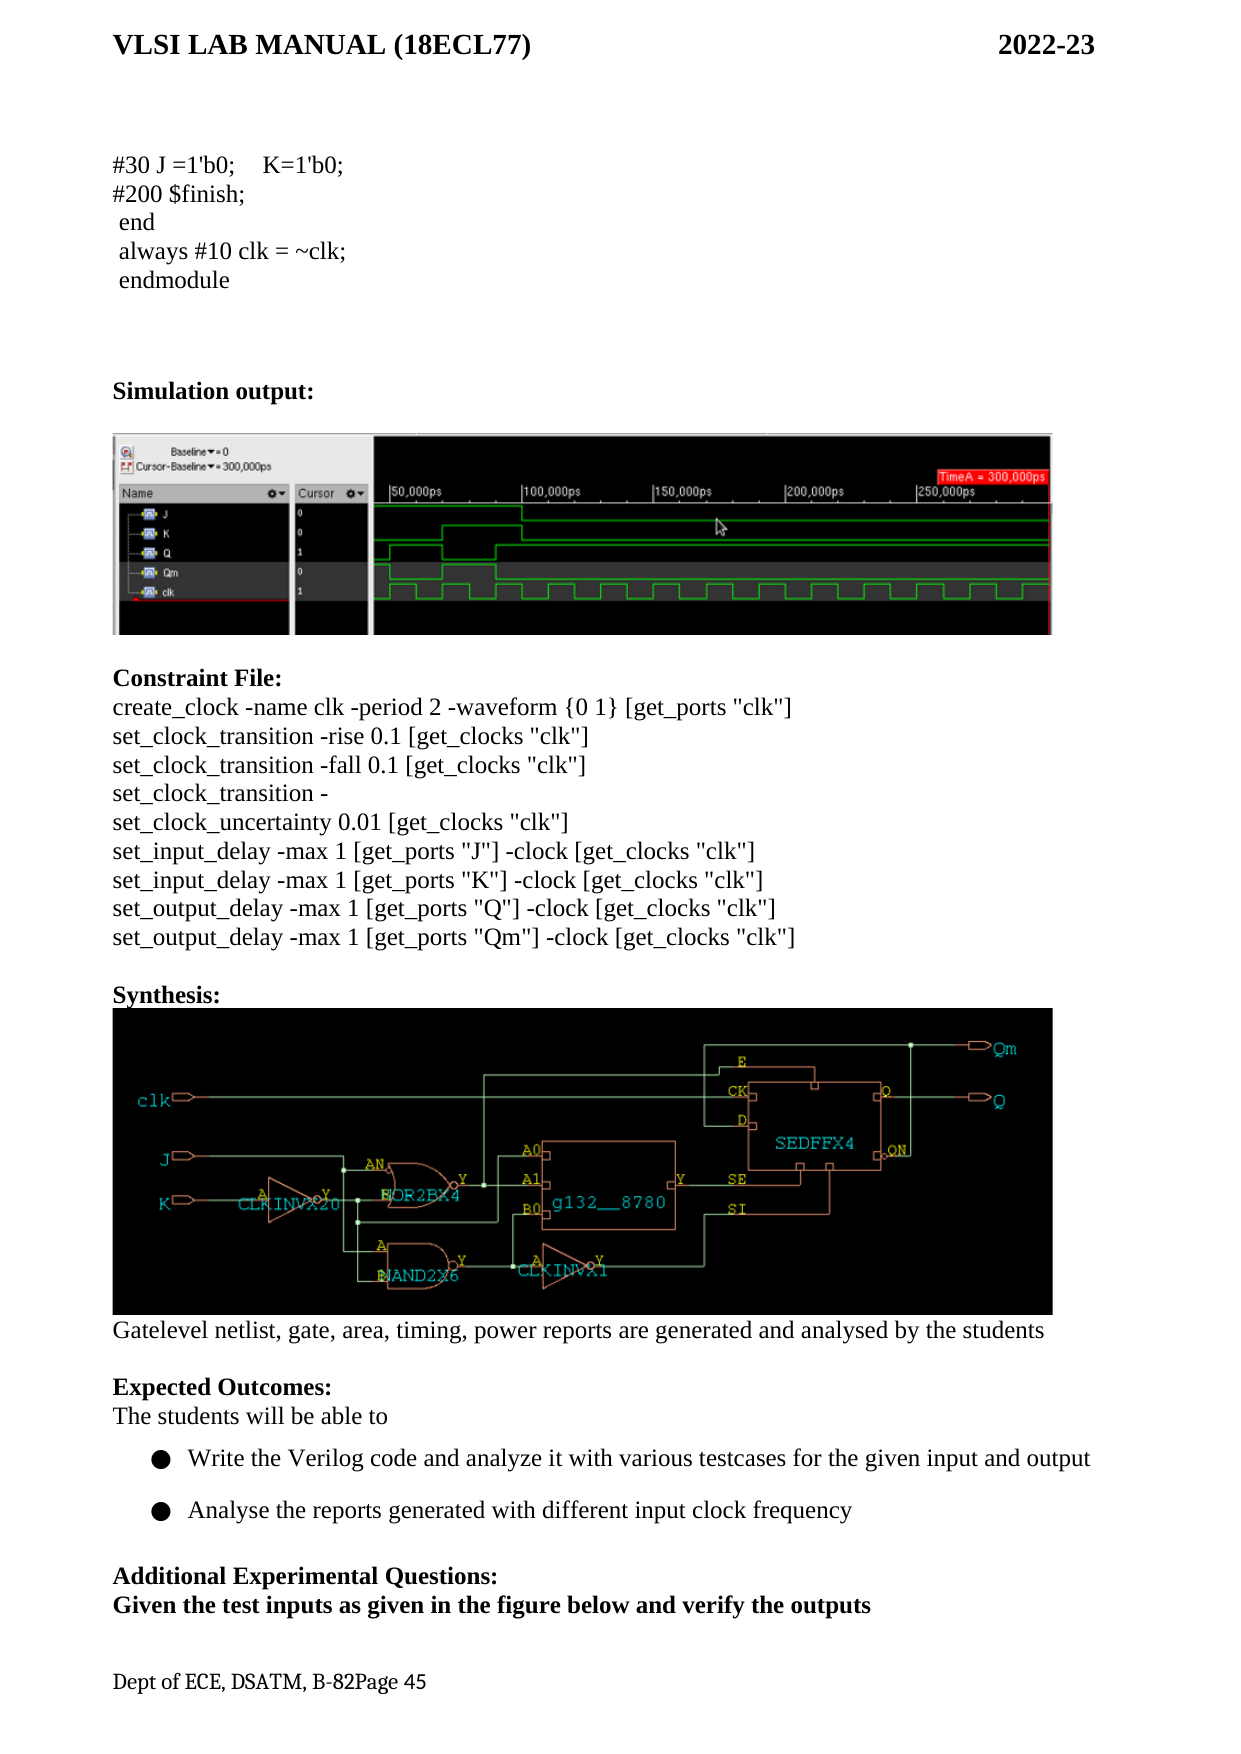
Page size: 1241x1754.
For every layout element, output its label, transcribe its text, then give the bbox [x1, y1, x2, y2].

text Constraint File: [112, 663, 1163, 692]
text Additional Experimental Questions: [112, 1561, 1163, 1590]
text The students will be able to [112, 1401, 1163, 1430]
picture [112, 433, 1053, 635]
text Gatelevel netlist, gate, area, timing, power reports are generated and analysed by the students [112, 1315, 1163, 1344]
picture [112, 1008, 1053, 1315]
text endmodule [112, 265, 1163, 294]
text set_output_delay -max 1 [get_ports "Q"] -clock [get_clocks "clk"] [112, 893, 1163, 922]
text create_clock -name clk -period 2 -waveform {0 1} [get_ports "clk"] [112, 692, 1163, 721]
text set_clock_transition -fall 0.1 [get_clocks "clk"] [112, 750, 1163, 778]
text set_clock_transition - [112, 778, 1163, 807]
text set_clock_uncertainty 0.01 [get_clocks "clk"] [112, 807, 1163, 836]
text #30 J =1'b0; K=1'b0; [112, 150, 1163, 179]
text set_input_delay -max 1 [get_ports "K"] -clock [get_clocks "clk"] [112, 865, 1163, 893]
list Write the Verilog code and analyze it with various testcases for the given input and output [150, 1430, 1163, 1481]
text Synthesis: [112, 980, 1163, 1008]
text set_input_delay -max 1 [get_ports "J"] -clock [get_clocks "clk"] [112, 836, 1163, 865]
text Given the test inputs as given in the figure below and verify the outputs [112, 1590, 1163, 1619]
text set_output_delay -max 1 [get_ports "Qm"] -clock [get_clocks "clk"] [112, 922, 1163, 951]
list Analyse the reports generated with different input clock frequency [150, 1481, 1163, 1532]
text always #10 clk = ~clk; [112, 236, 1163, 265]
text Expected Outcomes: [112, 1372, 1163, 1401]
text set_clock_transition -rise 0.1 [get_clocks "clk"] [112, 721, 1163, 750]
text #200 $finish; [112, 179, 1163, 207]
text Simulation output: [112, 376, 1163, 405]
text end [112, 207, 1163, 236]
